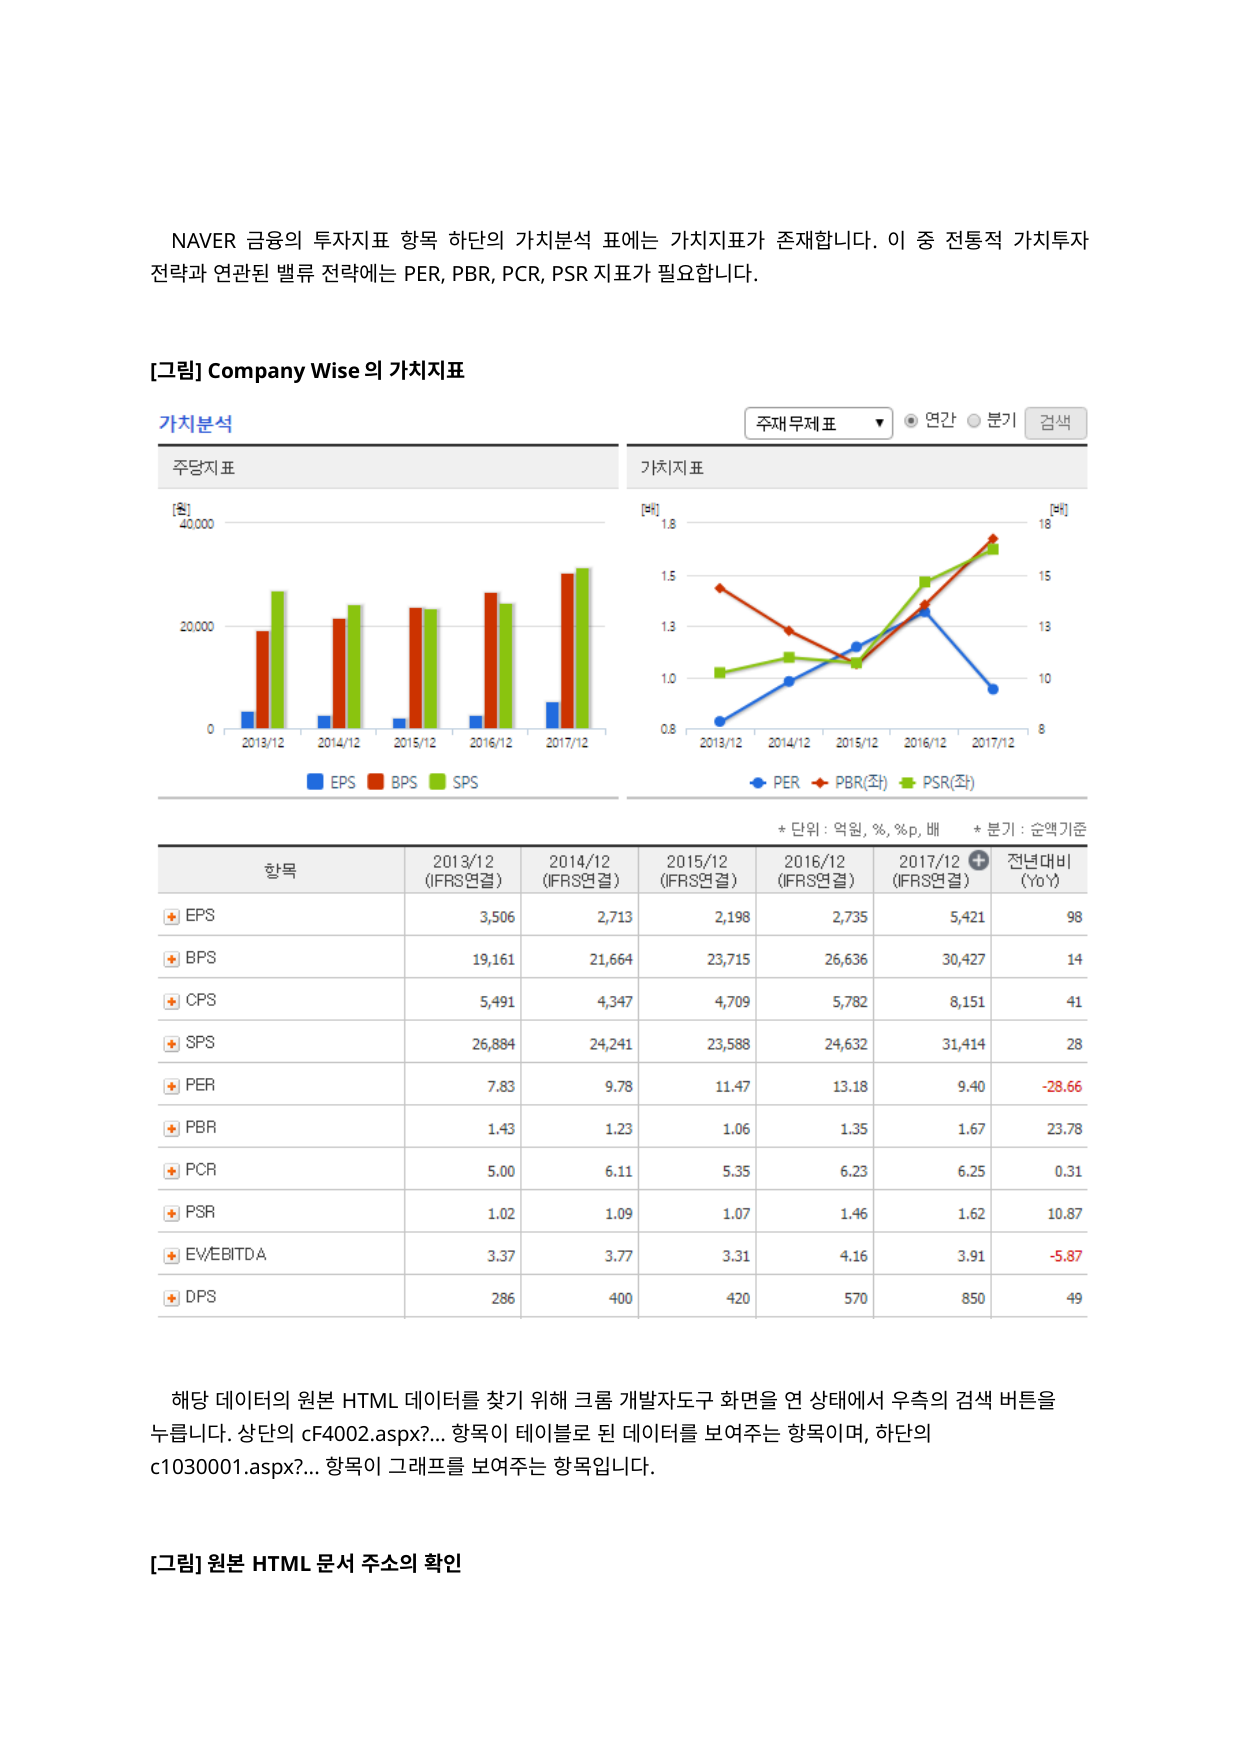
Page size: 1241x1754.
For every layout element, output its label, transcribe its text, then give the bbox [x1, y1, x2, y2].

picture [150, 403, 1089, 1319]
text NAVER 금융의 투자지표 항목 하단의 가치분석 표에는 가치지표가 존재합니다. 이 중 전통적 가치투자 전략과 연관된 밸류 전략에는 PER, PBR, PCR, PSR 지표가 필요합니다. [150, 224, 1090, 287]
text [그림] Company Wise의 가치지표 [150, 354, 1090, 384]
text 해당 데이터의 원본 HTML 데이터를 찾기 위해 크롬 개발자도구 화면을 연 상태에서 우측의 검색 버튼을 누릅니다. 상단의 cF4002.aspx?... 항목이 테이블로 된 데이터를 보여주는 항목이며, 하단의 c1030001.aspx?... 항목이 그래프를 보여주는 항목입니다. [150, 1385, 1090, 1480]
text [그림] 원본 HTML 문서 주소의 확인 [150, 1547, 1090, 1577]
